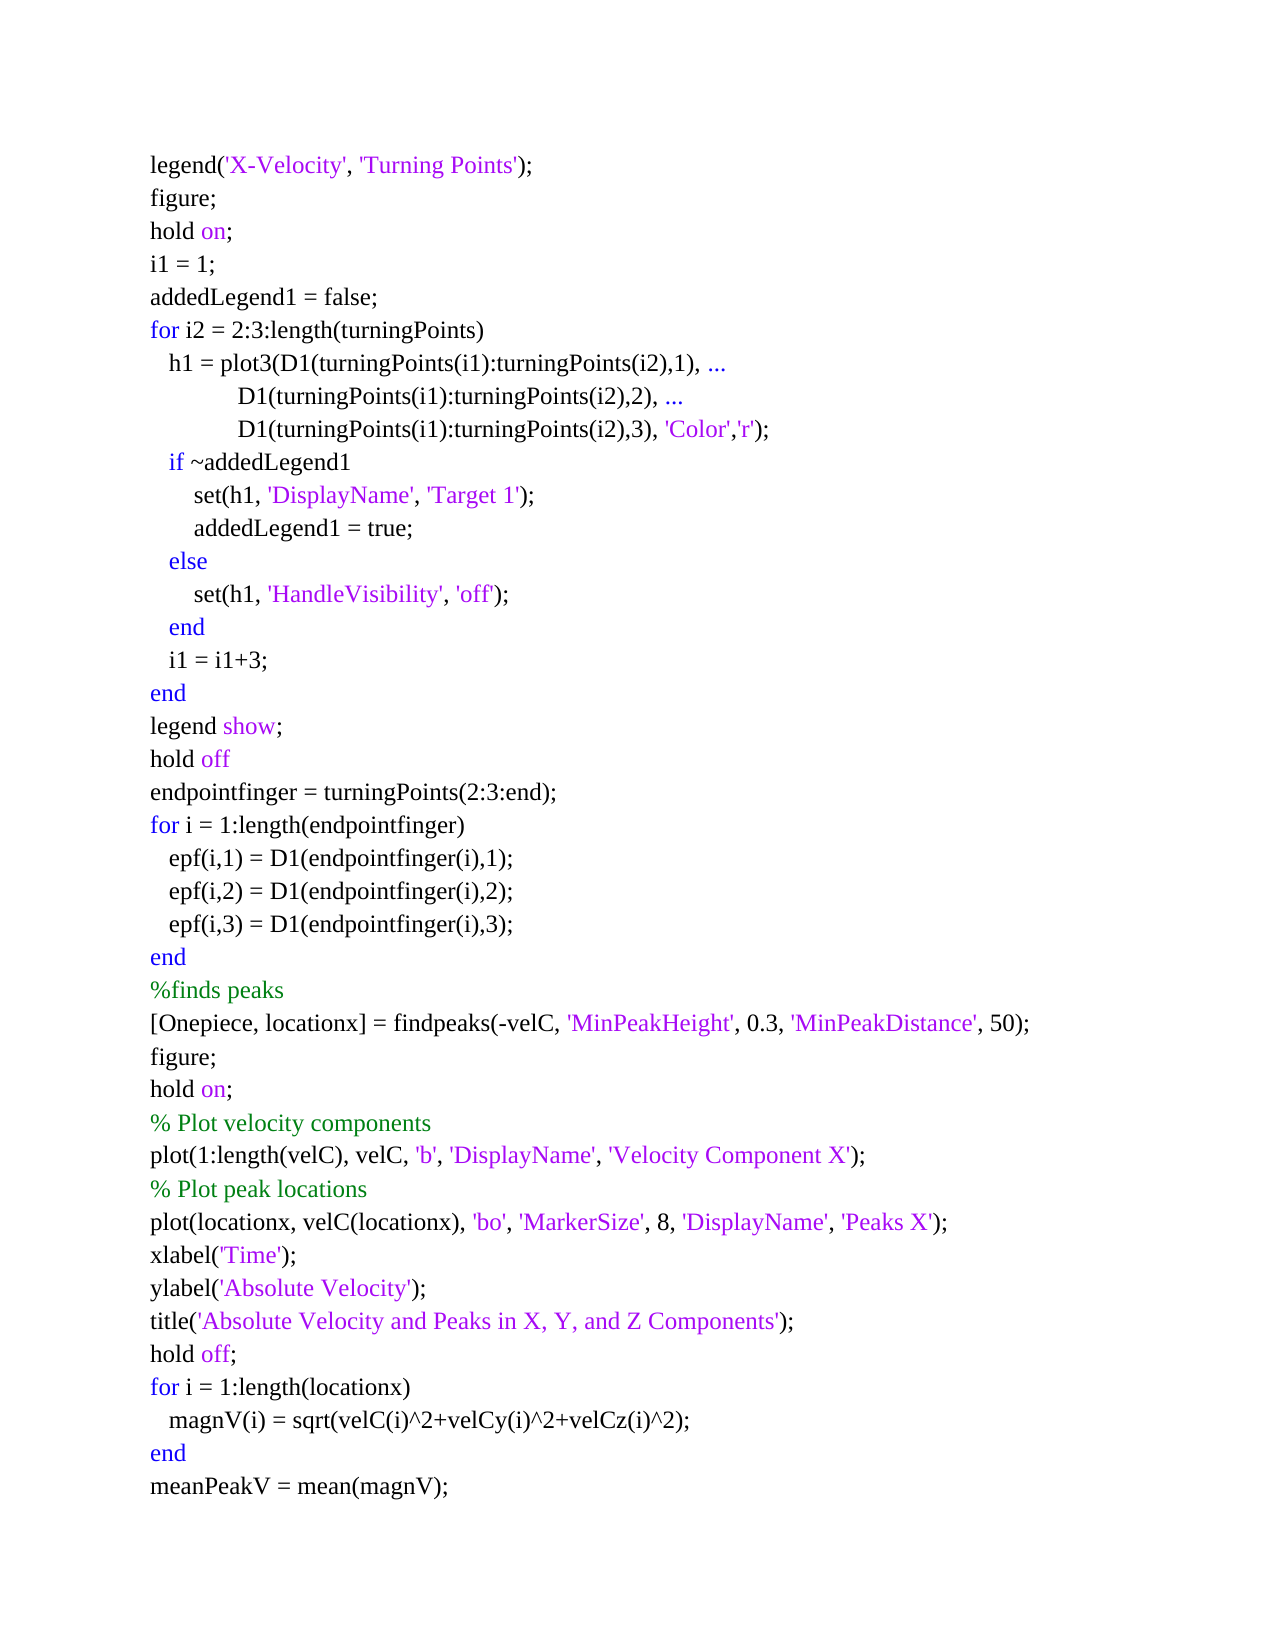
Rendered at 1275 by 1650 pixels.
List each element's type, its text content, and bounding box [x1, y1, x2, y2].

text i1 = i1+3; [150, 645, 1125, 674]
text if ~addedLegend1 [150, 447, 1125, 476]
text else [150, 546, 1125, 575]
text figure; [150, 1042, 1125, 1070]
text magnV(i) = sqrt(velC(i)^2+velCy(i)^2+velCz(i)^2); [150, 1405, 1125, 1433]
text end [150, 1438, 1125, 1467]
text endpointfinger = turningPoints(2:3:end); [150, 777, 1125, 806]
text [Onepiece, locationx] = findpeaks(-velC, 'MinPeakHeight', 0.3, 'MinPeakDistance', 50); [150, 1008, 1125, 1037]
text D1(turningPoints(i1):turningPoints(i2),3), 'Color','r'); [150, 414, 1125, 443]
text h1 = plot3(D1(turningPoints(i1):turningPoints(i2),1), ... [150, 348, 1125, 377]
text % Plot velocity components [150, 1108, 1125, 1136]
text meanPeakV = mean(magnV); [150, 1471, 1125, 1499]
text end [150, 942, 1125, 971]
text % Plot peak locations [150, 1174, 1125, 1202]
text hold off [150, 744, 1125, 773]
text hold off; [150, 1339, 1125, 1367]
text for i2 = 2:3:length(turningPoints) [150, 315, 1125, 344]
text set(h1, 'HandleVisibility', 'off'); [150, 579, 1125, 608]
text epf(i,1) = D1(endpointfinger(i),1); [150, 843, 1125, 872]
text legend show; [150, 711, 1125, 740]
text epf(i,2) = D1(endpointfinger(i),2); [150, 876, 1125, 905]
text addedLegend1 = false; [150, 282, 1125, 311]
text figure; [150, 183, 1125, 212]
text i1 = 1; [150, 249, 1125, 278]
text %finds peaks [150, 976, 1125, 1004]
text title('Absolute Velocity and Peaks in X, Y, and Z Components'); [150, 1306, 1125, 1334]
text set(h1, 'DisplayName', 'Target 1'); [150, 480, 1125, 509]
text plot(1:length(velC), velC, 'b', 'DisplayName', 'Velocity Component X'); [150, 1141, 1125, 1169]
text hold on; [150, 216, 1125, 245]
text D1(turningPoints(i1):turningPoints(i2),2), ... [150, 381, 1125, 410]
text plot(locationx, velC(locationx), 'bo', 'MarkerSize', 8, 'DisplayName', 'Peaks X'); [150, 1207, 1125, 1235]
text end [150, 678, 1125, 707]
text for i = 1:length(endpointfinger) [150, 810, 1125, 839]
text for i = 1:length(locationx) [150, 1372, 1125, 1401]
text epf(i,3) = D1(endpointfinger(i),3); [150, 909, 1125, 938]
text legend('X-Velocity', 'Turning Points'); [150, 150, 1125, 179]
text ylabel('Absolute Velocity'); [150, 1273, 1125, 1301]
text addedLegend1 = true; [150, 513, 1125, 542]
text end [150, 612, 1125, 641]
text xlabel('Time'); [150, 1240, 1125, 1268]
text hold on; [150, 1074, 1125, 1103]
